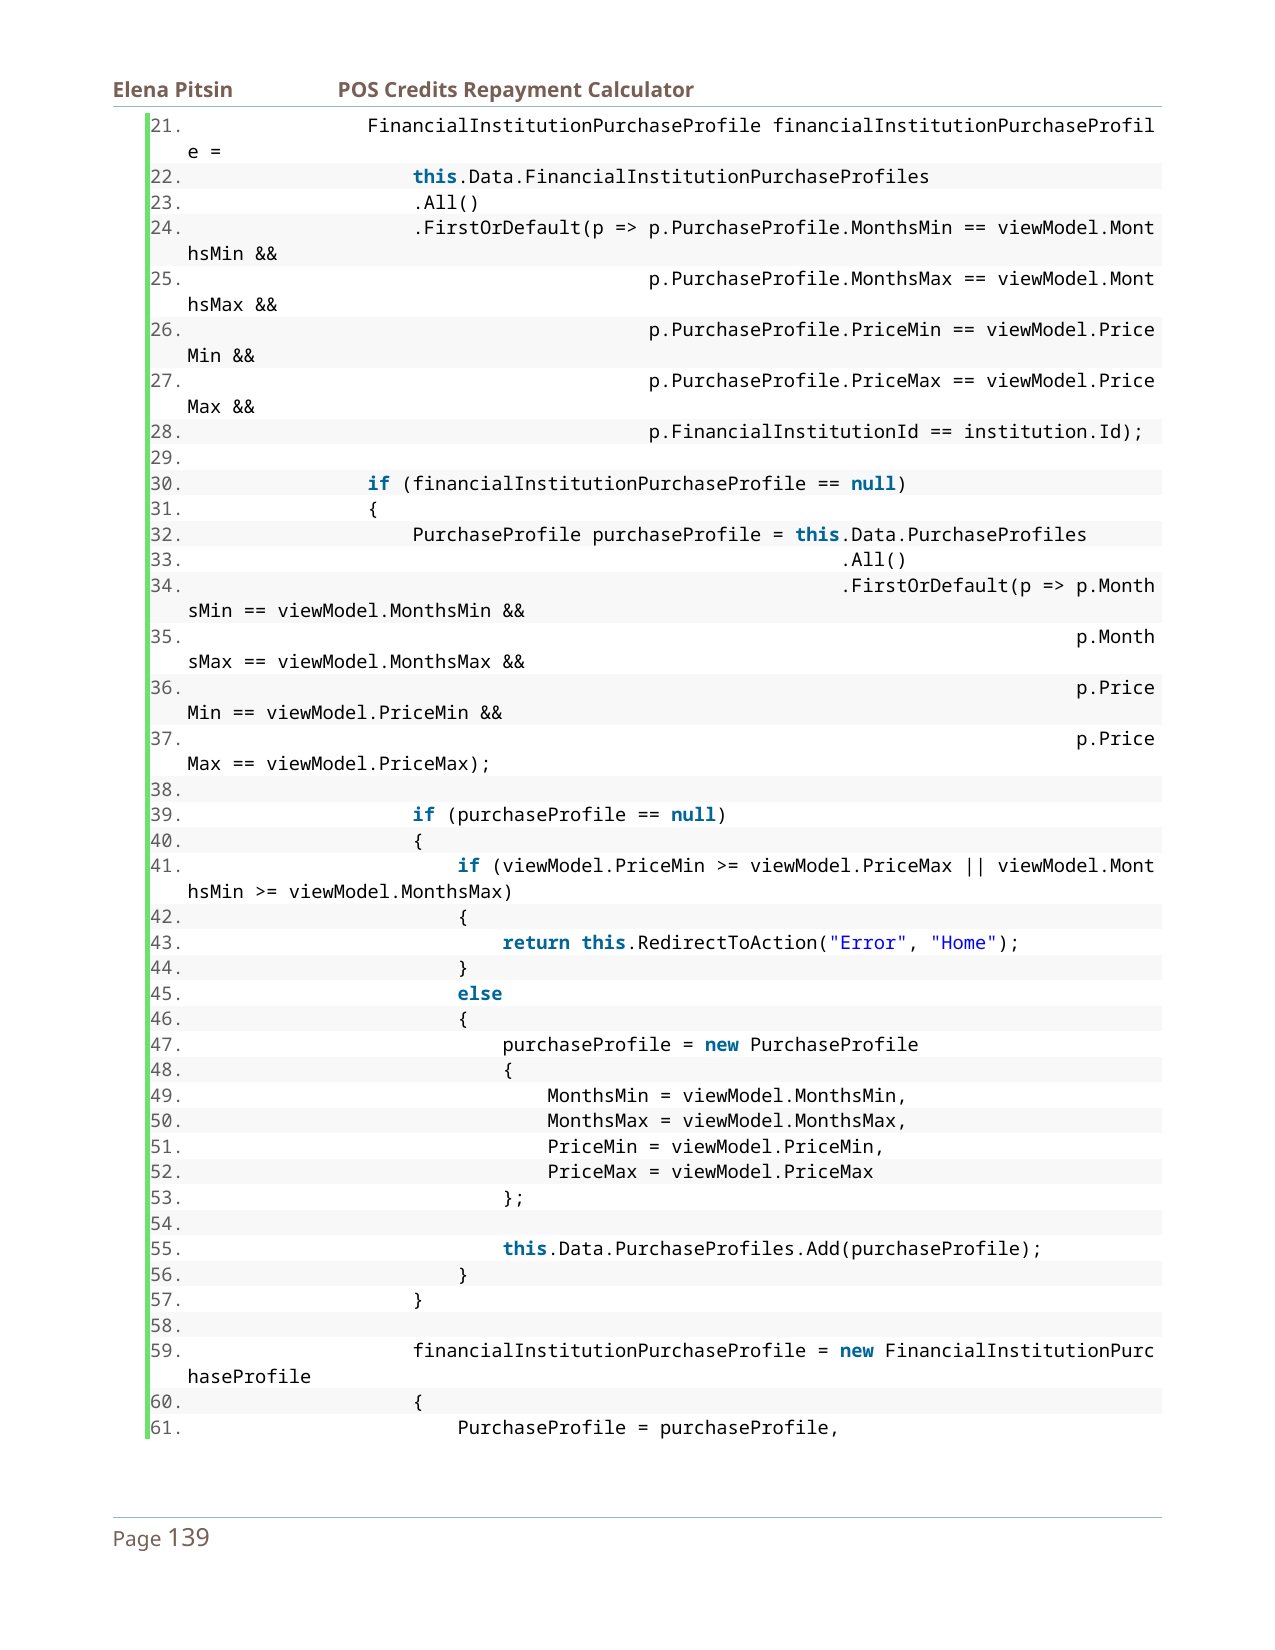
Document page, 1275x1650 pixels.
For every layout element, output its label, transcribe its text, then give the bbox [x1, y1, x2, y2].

list else [150, 980, 1162, 1006]
list p.MonthsMax == viewModel.MonthsMax && [150, 623, 1162, 674]
list MonthsMax = viewModel.MonthsMax, [150, 1108, 1162, 1133]
list .FirstOrDefault(p => p.PurchaseProfile.MonthsMin == viewModel.MonthsMin && [150, 214, 1162, 266]
list p.PriceMax == viewModel.PriceMax); [150, 725, 1162, 776]
list p.FinancialInstitutionId == institution.Id); [150, 419, 1162, 444]
list if (viewModel.PriceMin >= viewModel.PriceMax || viewModel.MonthsMin >= viewModel.MonthsMax) [150, 853, 1162, 904]
list { [150, 1388, 1162, 1414]
list PurchaseProfile purchaseProfile = this.Data.PurchaseProfiles [150, 521, 1162, 546]
list .All() [150, 546, 1162, 572]
list MonthsMin = viewModel.MonthsMin, [150, 1082, 1162, 1108]
list PriceMax = viewModel.PriceMax [150, 1159, 1162, 1184]
list FinancialInstitutionPurchaseProfile financialInstitutionPurchaseProfile = [145, 112, 1162, 163]
list PriceMin = viewModel.PriceMin, [150, 1133, 1162, 1159]
list if (purchaseProfile == null) [150, 802, 1162, 827]
list }; [150, 1184, 1162, 1210]
list { [150, 904, 1162, 929]
list this.Data.FinancialInstitutionPurchaseProfiles [150, 163, 1162, 189]
list } [150, 1261, 1162, 1286]
list .FirstOrDefault(p => p.MonthsMin == viewModel.MonthsMin && [150, 572, 1162, 623]
list { [150, 495, 1162, 521]
list { [150, 827, 1162, 853]
list return this.RedirectToAction("Error", "Home"); [150, 929, 1162, 955]
list purchaseProfile = new PurchaseProfile [150, 1031, 1162, 1057]
list } [150, 955, 1162, 980]
list if (financialInstitutionPurchaseProfile == null) [150, 470, 1162, 495]
list p.PurchaseProfile.PriceMax == viewModel.PriceMax && [150, 368, 1162, 419]
list { [150, 1006, 1162, 1031]
list .All() [150, 189, 1162, 214]
list p.PriceMin == viewModel.PriceMin && [150, 674, 1162, 725]
list p.PurchaseProfile.MonthsMax == viewModel.MonthsMax && [150, 266, 1162, 317]
list this.Data.PurchaseProfiles.Add(purchaseProfile); [150, 1235, 1162, 1261]
list } [150, 1286, 1162, 1312]
list p.PurchaseProfile.PriceMin == viewModel.PriceMin && [150, 317, 1162, 368]
list financialInstitutionPurchaseProfile = new FinancialInstitutionPurchaseProfile [150, 1337, 1162, 1388]
list PurchaseProfile = purchaseProfile, [150, 1414, 1162, 1439]
list { [150, 1057, 1162, 1082]
